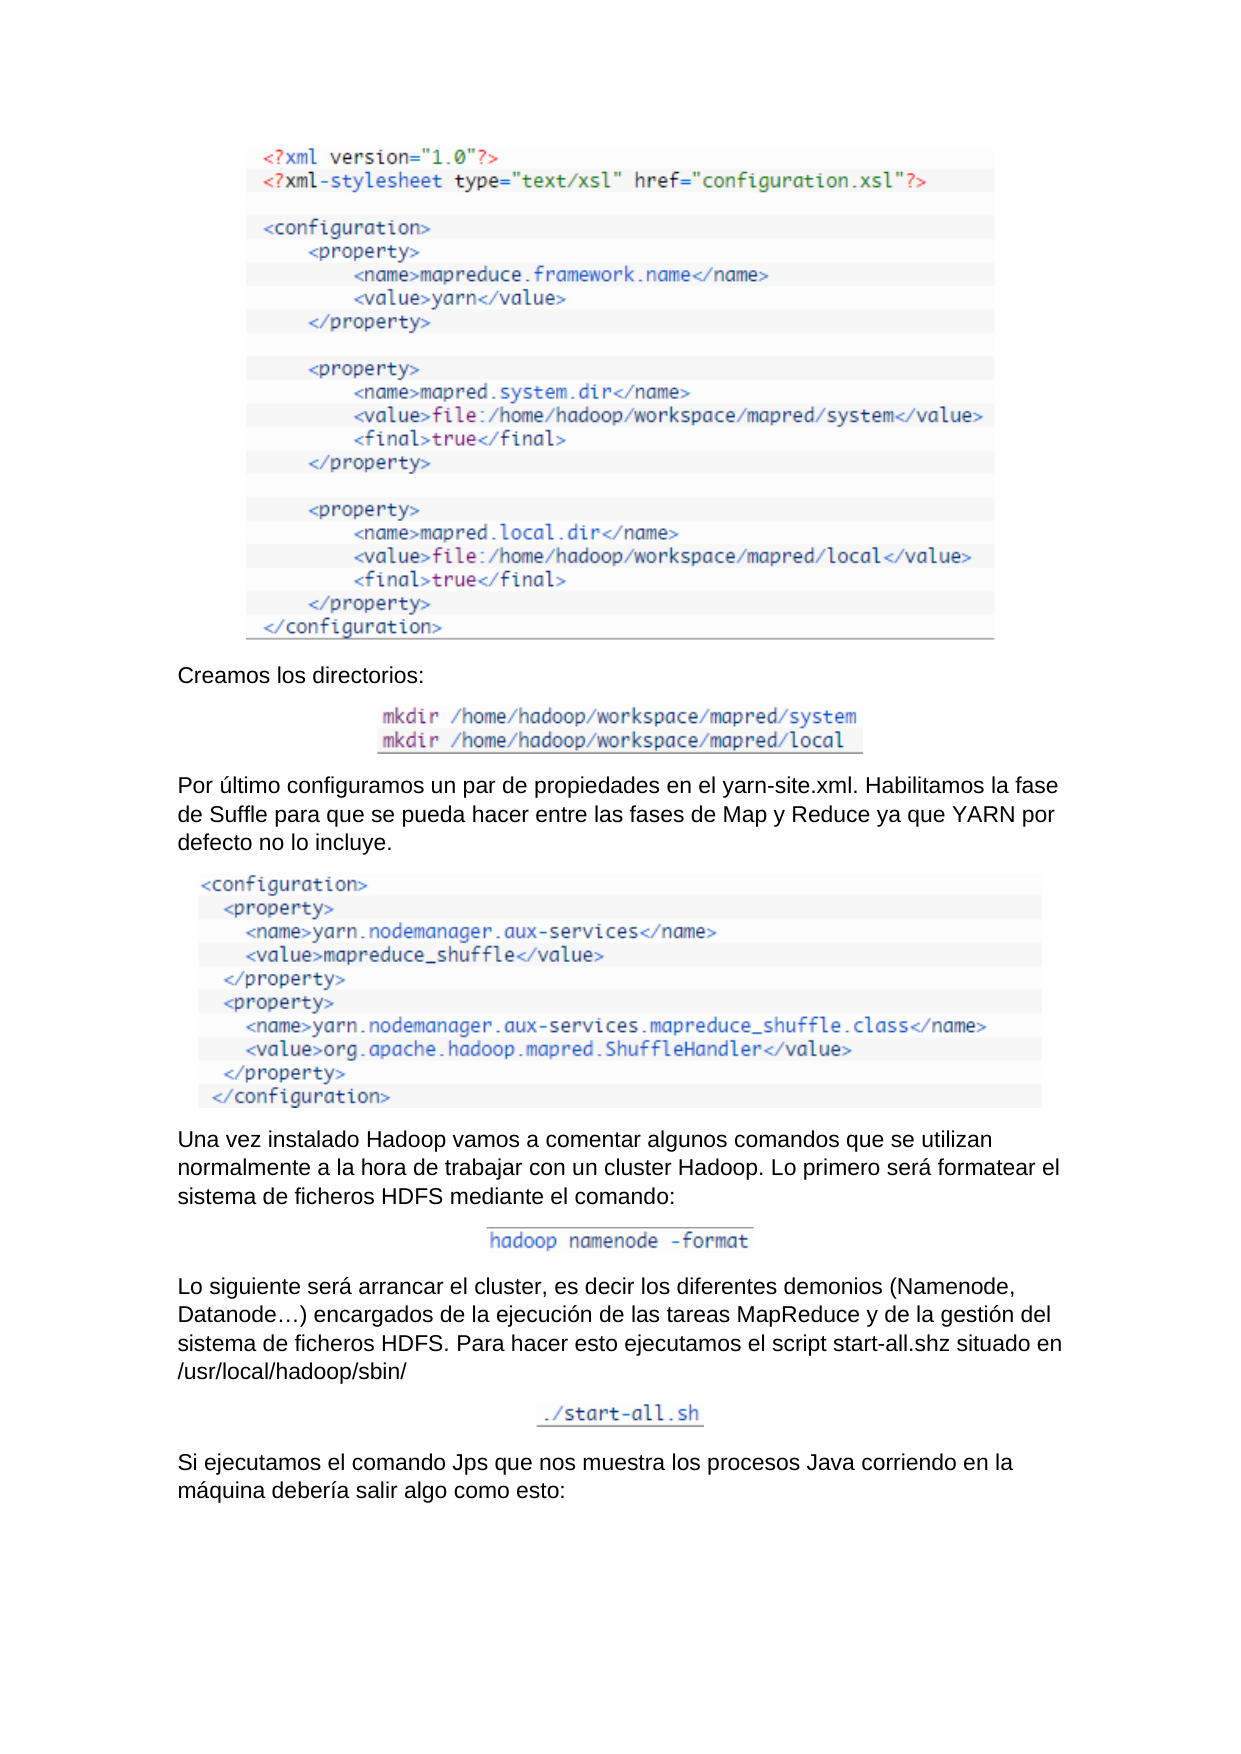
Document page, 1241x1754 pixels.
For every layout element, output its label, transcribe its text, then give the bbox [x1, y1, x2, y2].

picture [246, 147, 995, 643]
picture [377, 706, 864, 754]
text Si ejecutamos el comando Jps que nos muestra los procesos Java corriendo en la máquina debería salir algo como esto: [177, 1448, 1063, 1503]
picture [198, 874, 1042, 1108]
picture [486, 1227, 754, 1253]
picture [536, 1403, 704, 1427]
text Creamos los directorios: [177, 662, 1063, 688]
text Por último configuramos un par de propiedades en el yarn-site.xml. Habilitamos la fase de Suffle para que se pueda hacer entre las fases de Map y Reduce ya que YARN por defecto no lo incluye. [177, 772, 1063, 856]
text Una vez instalado Hadoop vamos a comentar algunos comandos que se utilizan normalmente a la hora de trabajar con un cluster Hadoop. Lo primero será formatear el sistema de ficheros HDFS mediante el comando: [177, 1126, 1063, 1209]
text Lo siguiente será arrancar el cluster, es decir los diferentes demonios (Namenode, Datanode…) encargados de la ejecución de las tareas MapReduce y de la gestión del sistema de ficheros HDFS. Para hacer esto ejecutamos el script start-all.shz situado en /usr/local/hadoop/sbin/ [177, 1273, 1063, 1385]
